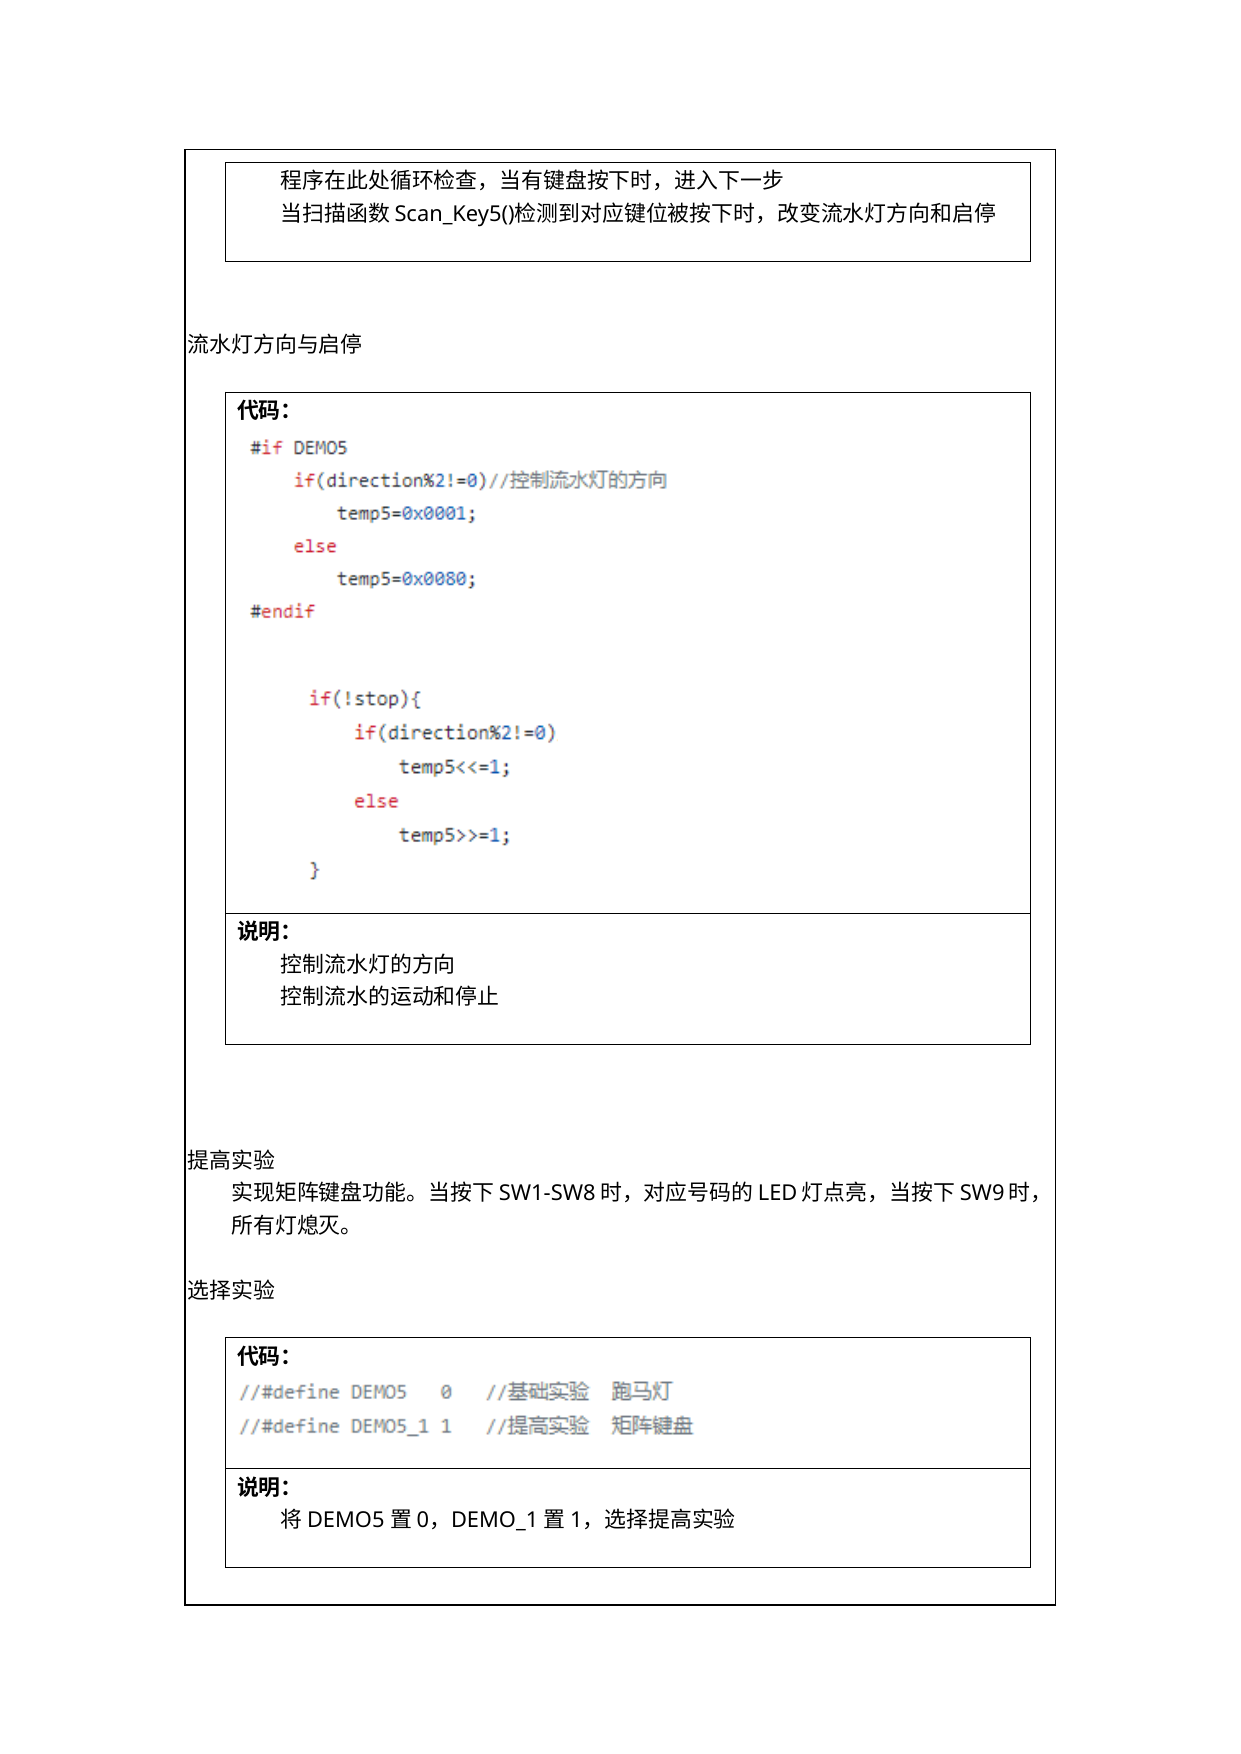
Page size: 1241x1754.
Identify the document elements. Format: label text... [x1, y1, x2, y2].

table_cell 说明： 将DEMO5 置0，DEMO_1 置1，选择提高实验 [226, 1469, 1030, 1567]
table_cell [226, 163, 1030, 261]
table_header 代码： [226, 1338, 1030, 1468]
picture [236, 425, 728, 623]
text 流水灯方向与启停 [187, 327, 1053, 359]
text 实现矩阵键盘功能。当按下SW1-SW8时，对应号码的LED灯点亮，当按下SW9时，所有灯熄灭。 [231, 1175, 1053, 1240]
picture [236, 1370, 701, 1457]
table_cell 说明： 控制流水灯的方向 控制流水的运动和停止 [226, 914, 1030, 1044]
text 提高实验 [187, 1142, 1053, 1175]
table_header 代码： [226, 393, 1030, 913]
picture [236, 685, 558, 883]
text 选择实验 [187, 1272, 1053, 1305]
